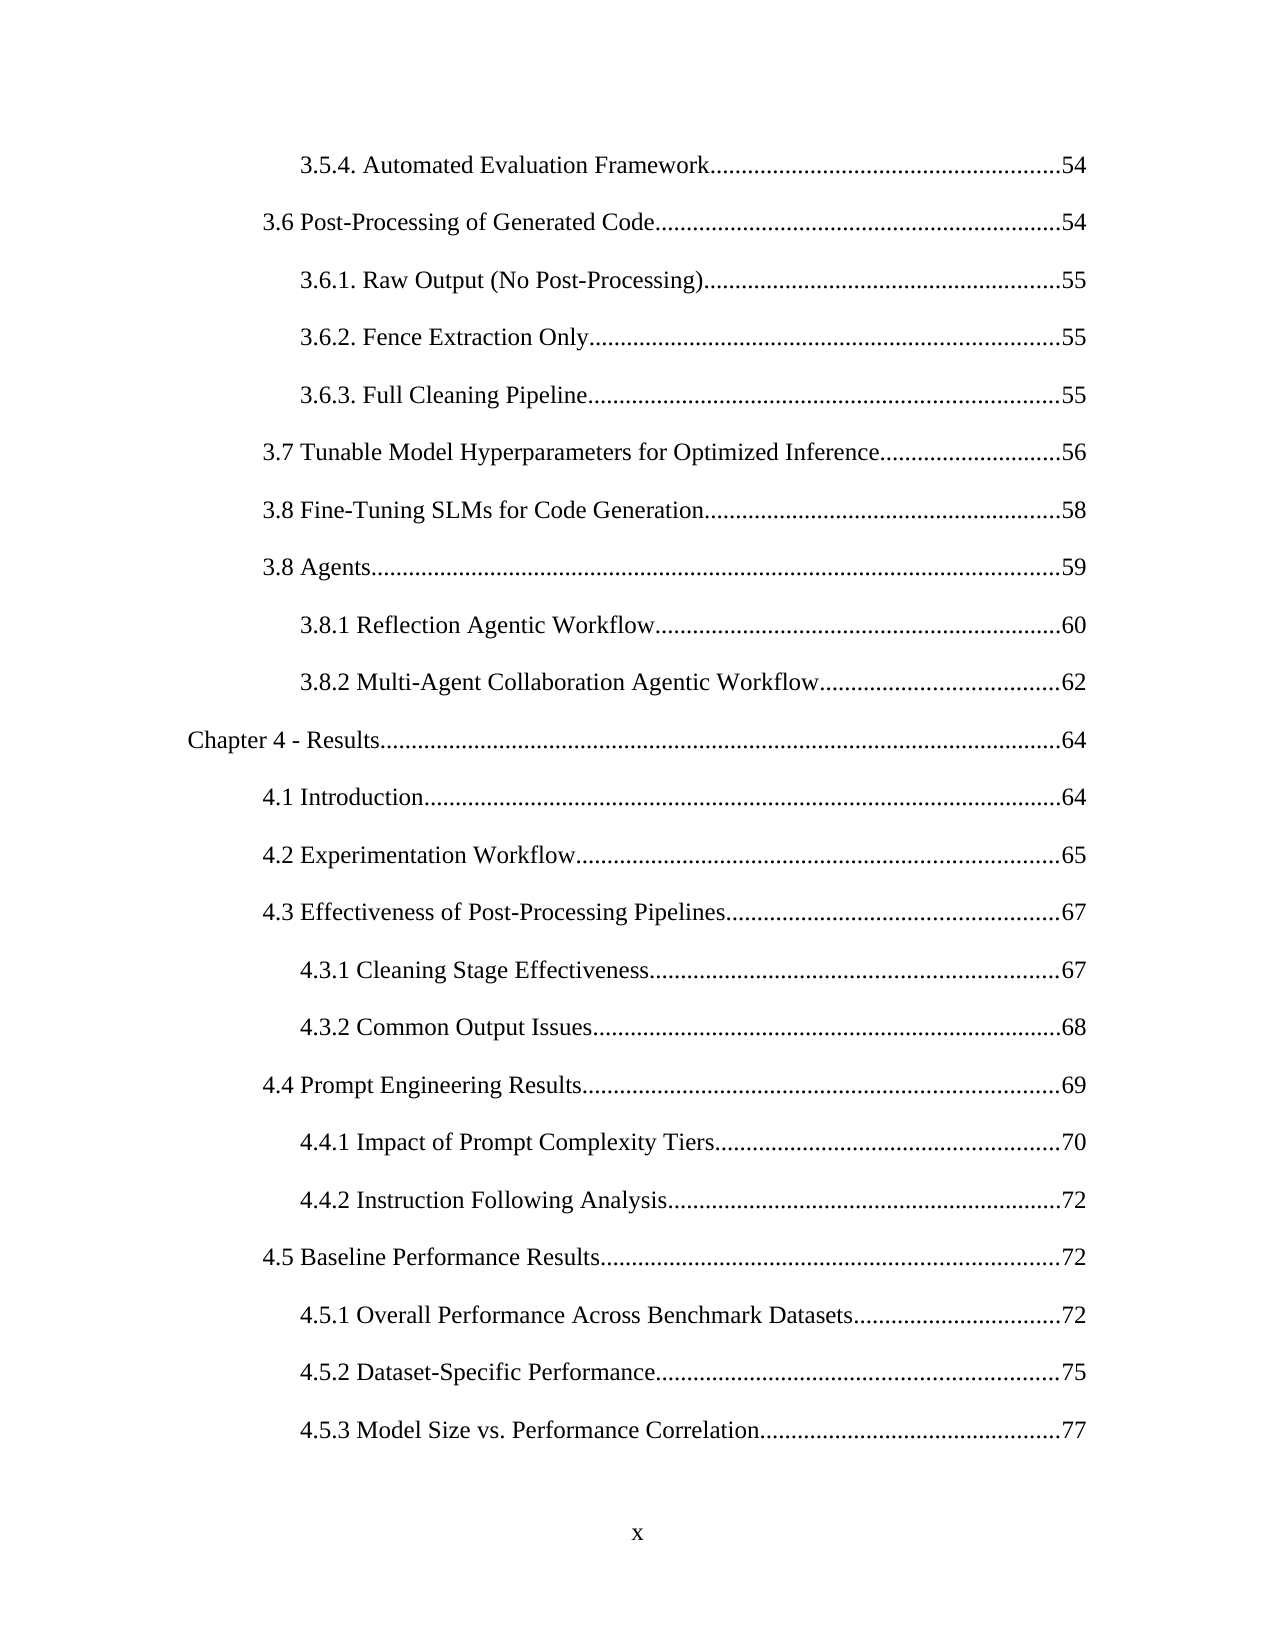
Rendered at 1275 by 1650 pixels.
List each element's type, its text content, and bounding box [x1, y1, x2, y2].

text 4.4 Prompt Engineering Results 69 [262, 1070, 1087, 1099]
text 3.6 Post-Processing of Generated Code 54 [262, 207, 1087, 236]
text 3.8.1 Reflection Agentic Workflow 60 [300, 610, 1087, 639]
text 3.8 Fine-Tuning SLMs for Code Generation 58 [262, 495, 1087, 524]
text 4.3.2 Common Output Issues 68 [300, 1012, 1087, 1041]
text 3.7 Tunable Model Hyperparameters for Optimized Inference 56 [262, 437, 1087, 466]
text 4.5.3 Model Size vs. Performance Correlation 77 [300, 1415, 1087, 1444]
text 3.8 Agents 59 [262, 552, 1087, 581]
text 3.6.1. Raw Output (No Post-Processing) 55 [300, 265, 1087, 294]
text 4.5.1 Overall Performance Across Benchmark Datasets 72 [300, 1300, 1087, 1329]
text 4.4.1 Impact of Prompt Complexity Tiers 70 [300, 1127, 1087, 1156]
text 4.3 Effectiveness of Post-Processing Pipelines 67 [262, 897, 1087, 926]
text 4.3.1 Cleaning Stage Effectiveness 67 [300, 955, 1087, 984]
text 3.5.4. Automated Evaluation Framework 54 [300, 150, 1087, 179]
text 4.5.2 Dataset-Specific Performance 75 [300, 1357, 1087, 1386]
text Chapter 4 - Results 64 [187, 725, 1087, 754]
text 4.1 Introduction 64 [262, 782, 1087, 811]
text 4.4.2 Instruction Following Analysis 72 [300, 1185, 1087, 1214]
text 3.6.2. Fence Extraction Only 55 [300, 322, 1087, 351]
text 4.2 Experimentation Workflow 65 [262, 840, 1087, 869]
text 3.6.3. Full Cleaning Pipeline 55 [300, 380, 1087, 409]
text 3.8.2 Multi-Agent Collaboration Agentic Workflow 62 [300, 667, 1087, 696]
text 4.5 Baseline Performance Results 72 [262, 1242, 1087, 1271]
